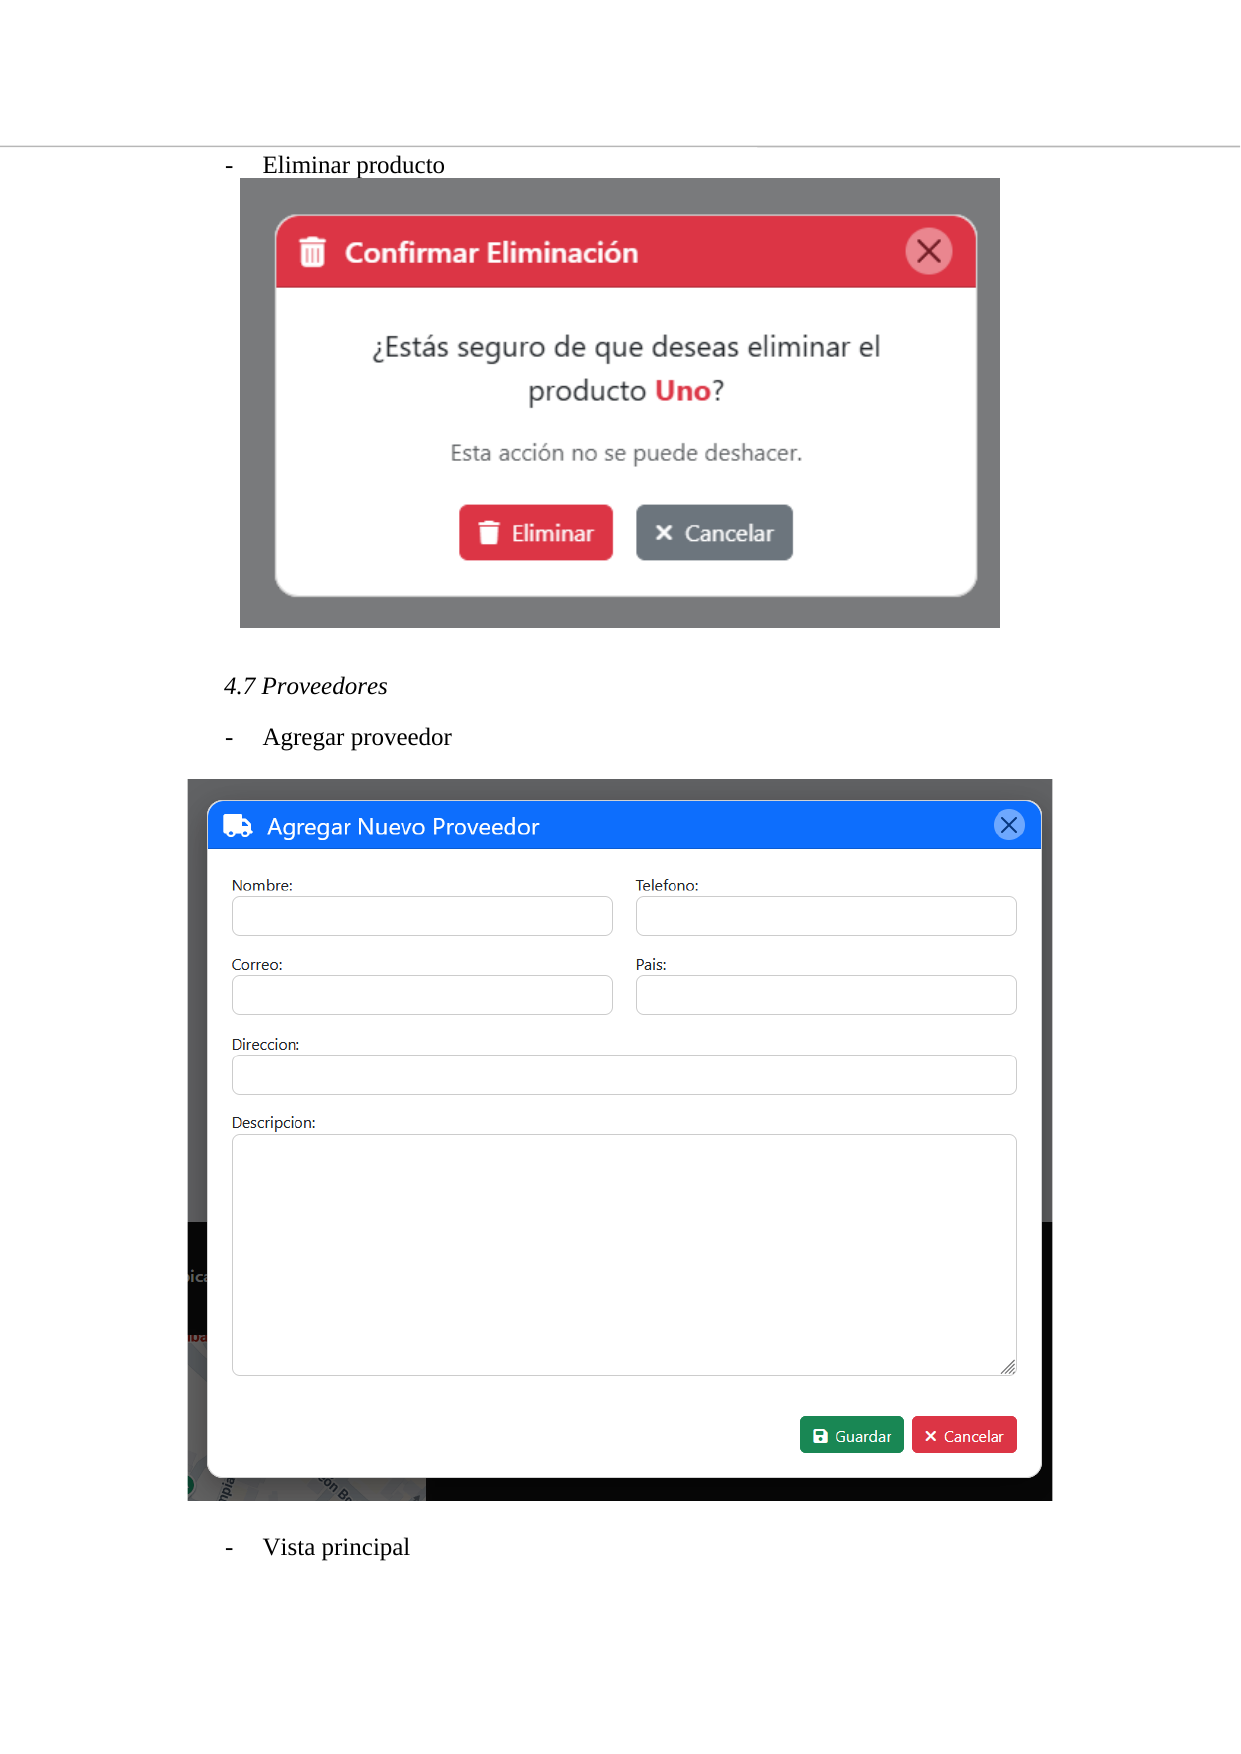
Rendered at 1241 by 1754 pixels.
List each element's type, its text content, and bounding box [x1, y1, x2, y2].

list Vista principal [225, 1532, 1090, 1560]
subtitle Proveedores [224, 671, 1090, 699]
list Eliminar producto [225, 150, 1090, 179]
picture [240, 178, 1000, 628]
list Agregar proveedor [225, 722, 1090, 751]
picture [187, 779, 1053, 1501]
